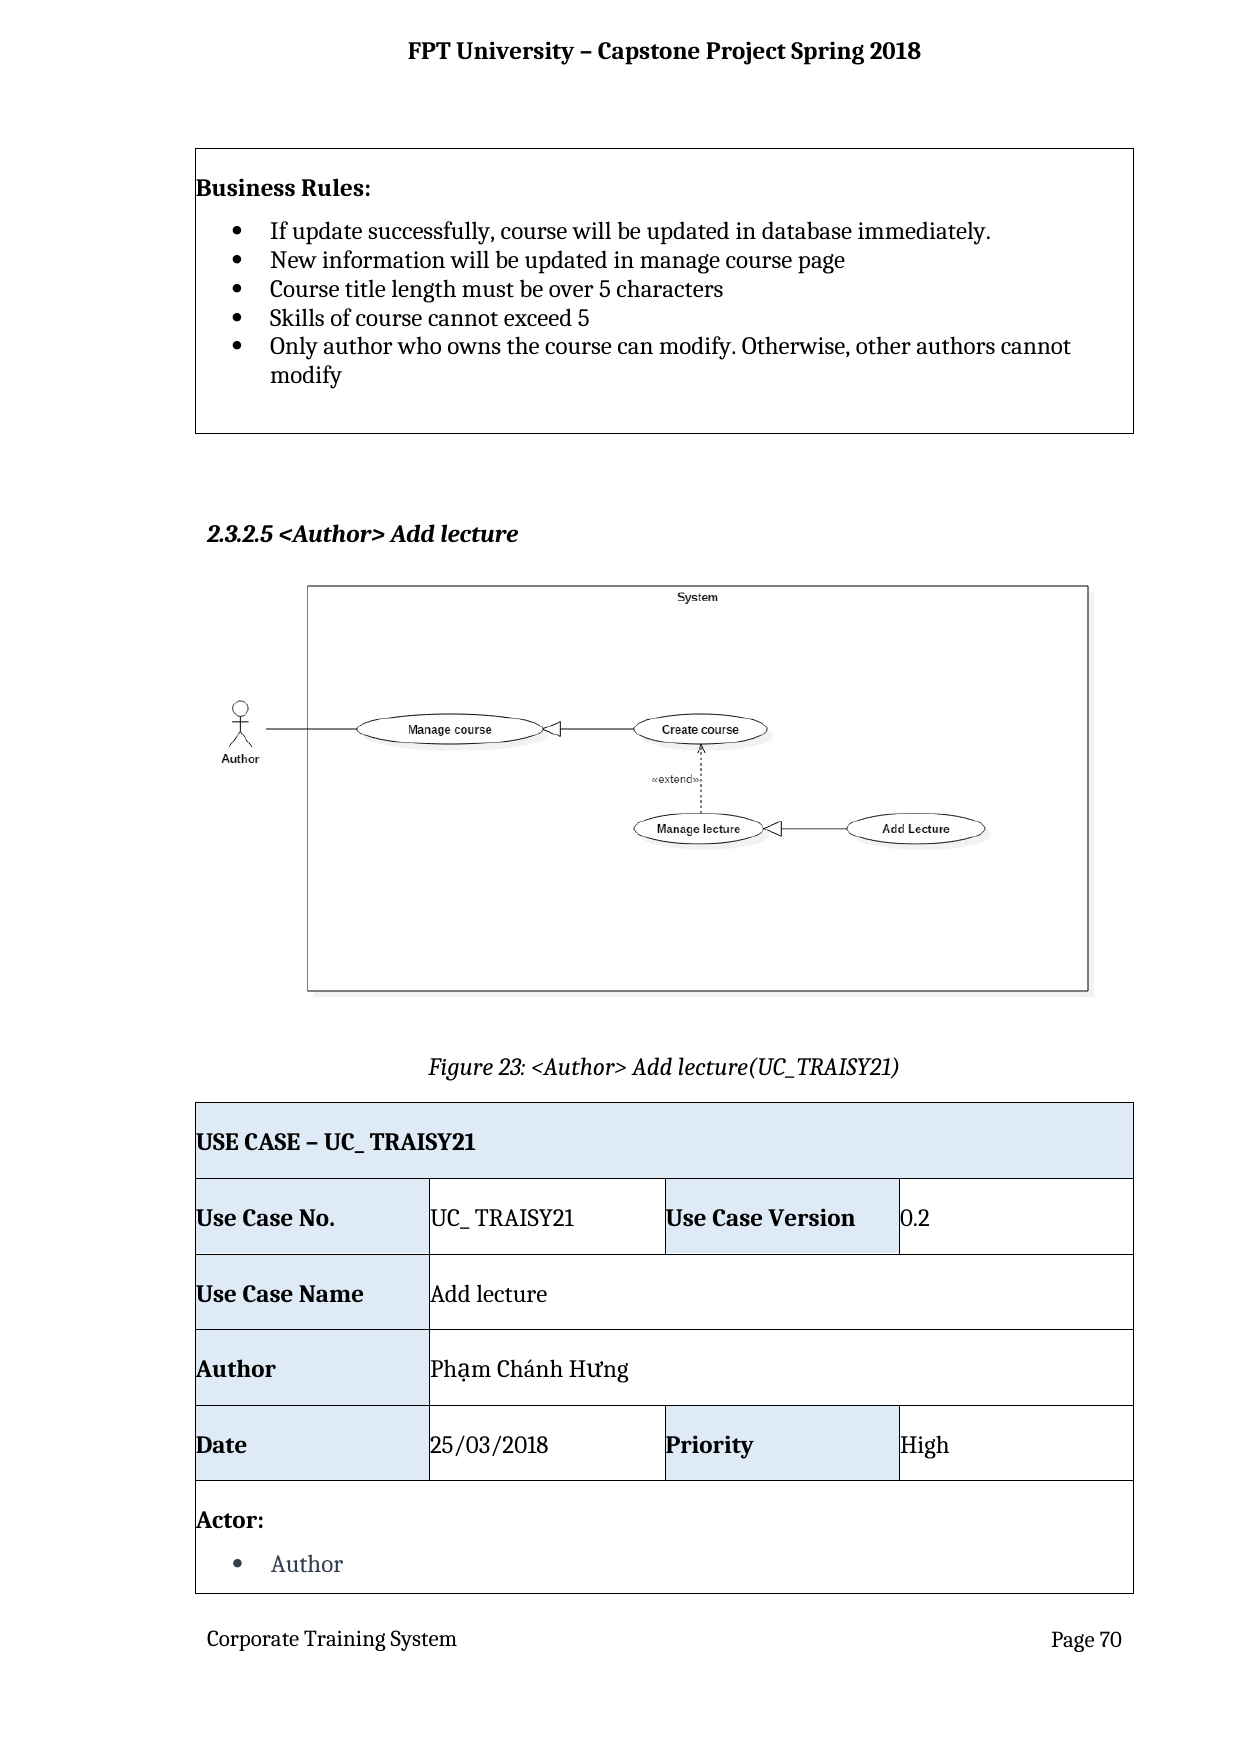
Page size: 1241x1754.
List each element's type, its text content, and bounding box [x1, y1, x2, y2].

table_cell Add lecture [430, 1255, 1133, 1329]
picture [206, 577, 1123, 1026]
table_cell Use Case No. [196, 1179, 429, 1253]
table_cell High [900, 1406, 1133, 1480]
table_cell Phạm Chánh Hưng [430, 1330, 1133, 1405]
table_header USE CASE – UC_ TRAISY21 [196, 1103, 1133, 1178]
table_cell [196, 149, 1133, 433]
text 2.3.2.5 <Author> Add lecture [207, 519, 1122, 548]
table_cell Author [196, 1330, 429, 1405]
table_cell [196, 1481, 1133, 1593]
table_cell 0.2 [900, 1179, 1133, 1253]
table_cell Use Case Name [196, 1255, 429, 1329]
table_cell Priority [666, 1406, 899, 1480]
table_cell 25/03/2018 [430, 1406, 665, 1480]
text Figure 23: <Author> Add lecture(UC_TRAISY21) [207, 1053, 1122, 1081]
table_cell UC_ TRAISY21 [430, 1179, 665, 1253]
table_cell Use Case Version [666, 1179, 899, 1253]
table_cell Date [196, 1406, 429, 1480]
